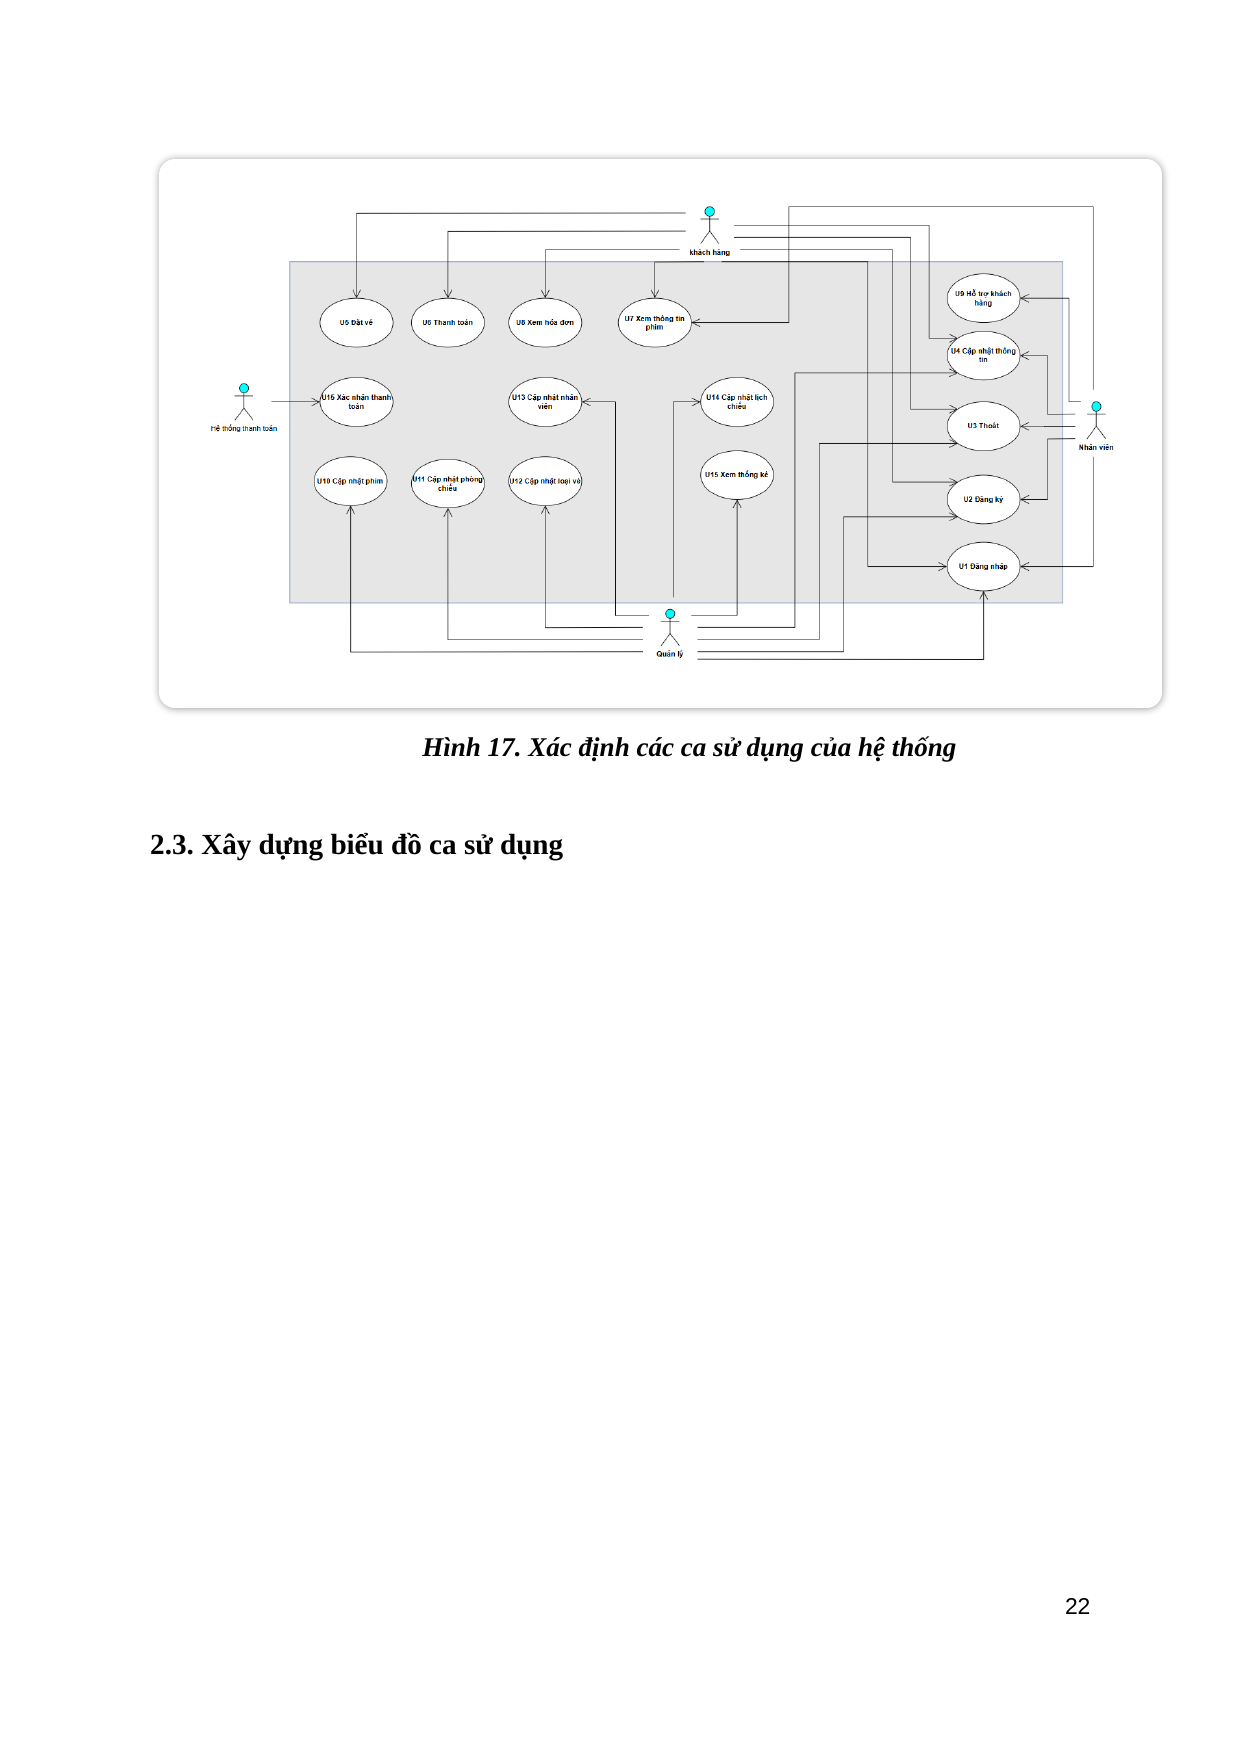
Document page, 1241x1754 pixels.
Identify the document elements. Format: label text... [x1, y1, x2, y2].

picture [191, 191, 1131, 677]
text 2.3. Xây dựng biểu đồ ca sử dụng [150, 827, 1090, 861]
text Hình 17. Xác định các ca sử dụng của hệ thống [291, 731, 1090, 762]
